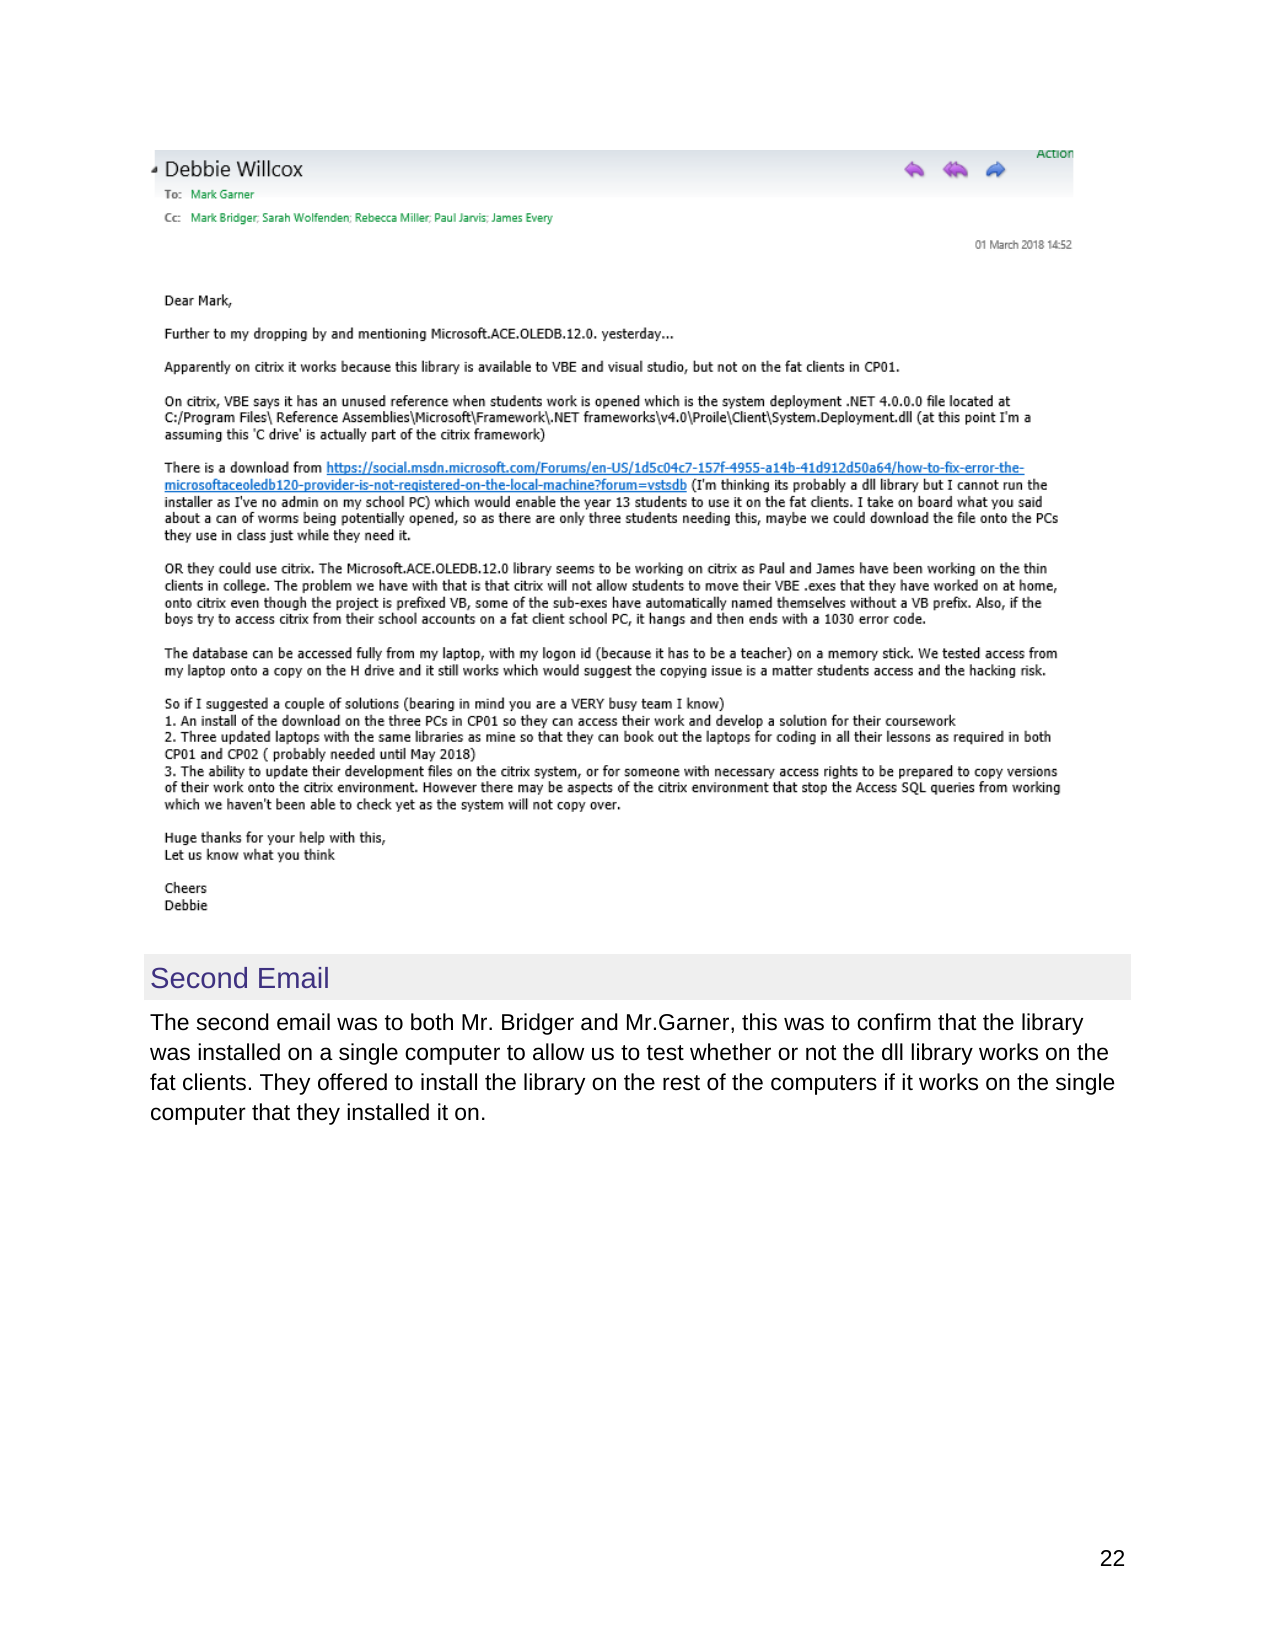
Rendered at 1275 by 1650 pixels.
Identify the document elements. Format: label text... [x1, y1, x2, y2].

picture [150, 150, 1074, 918]
text The second email was to both Mr. Bridger and Mr.Garner, this was to confirm that the library was installed on a single computer to allow us to test whether or not the dll library works on the fat clients. They offered to install the library on the rest of the computers if it works on the single computer that they installed it on. [150, 1009, 1125, 1126]
subtitle Second Email [146, 956, 1129, 998]
